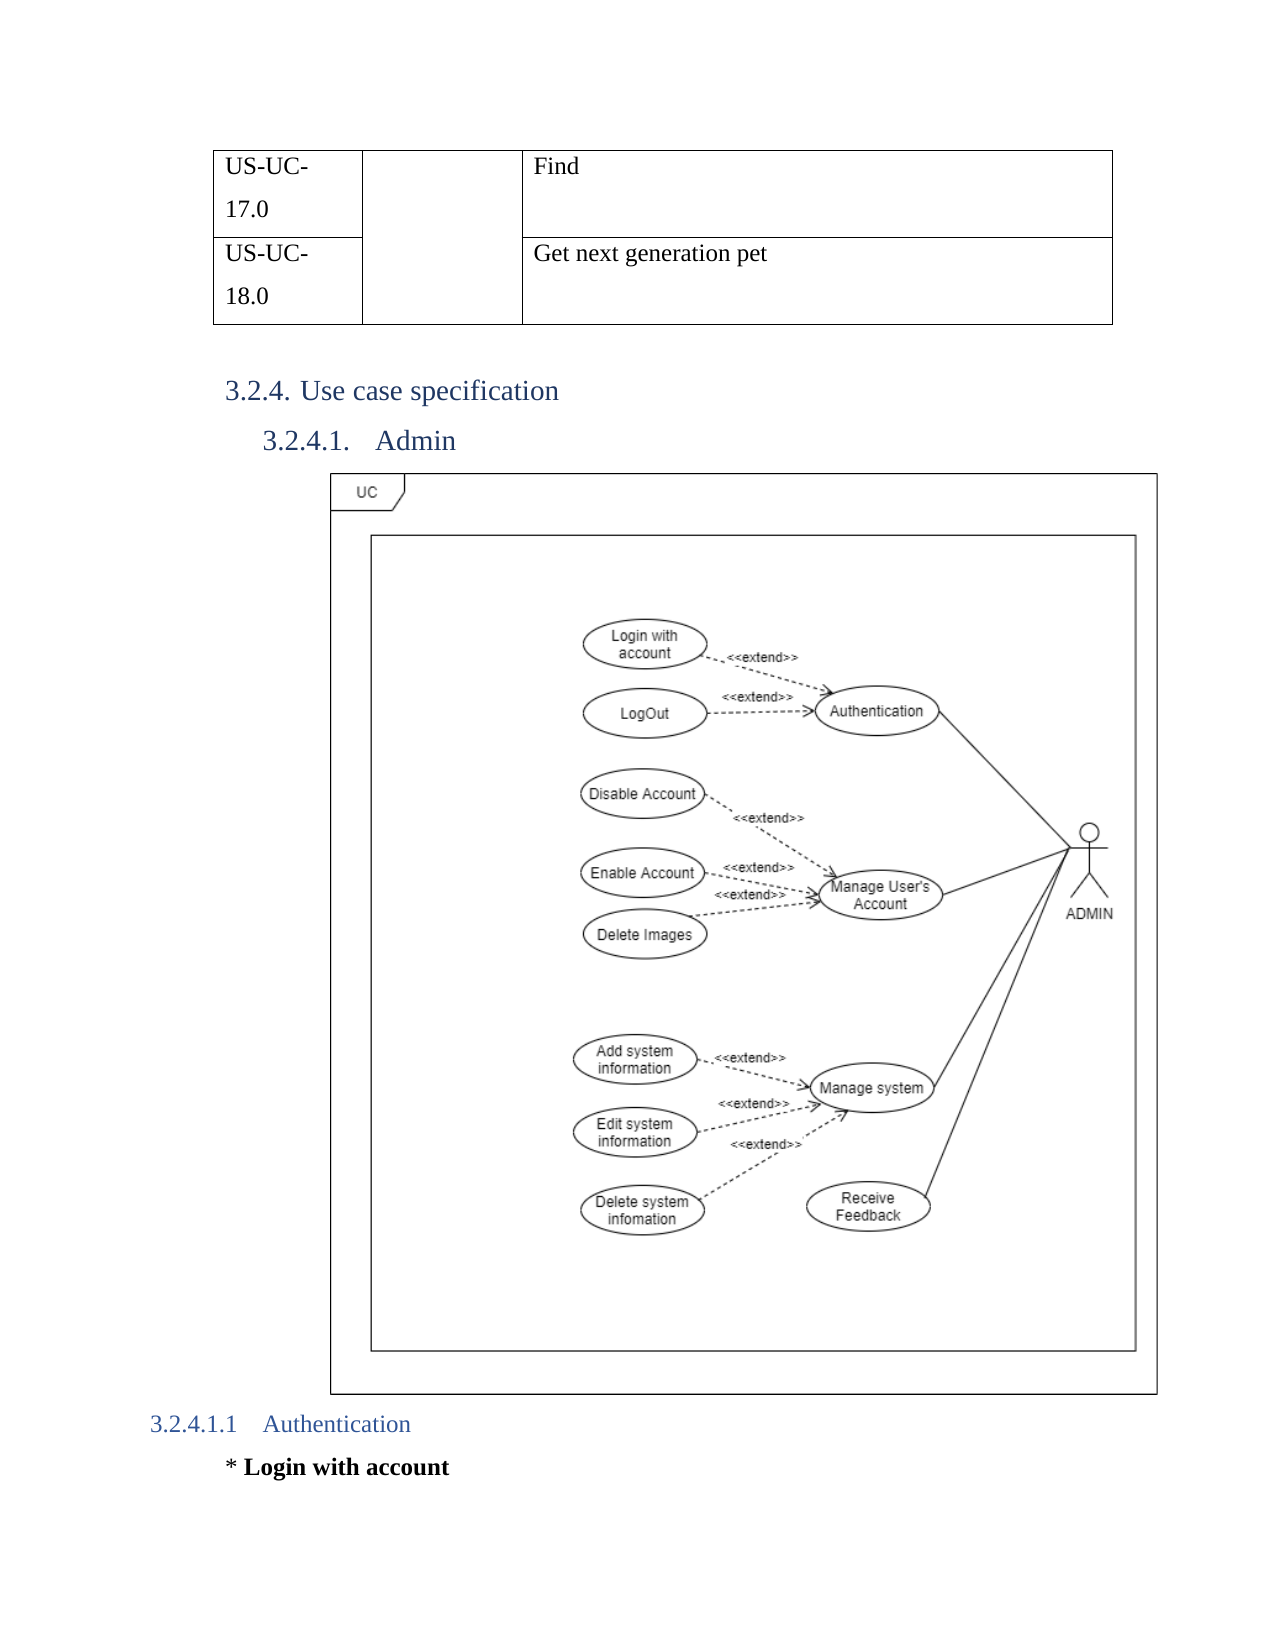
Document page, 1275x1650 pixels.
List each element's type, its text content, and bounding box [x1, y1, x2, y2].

list Use case specification [225, 373, 1125, 407]
table_cell Find [523, 151, 1112, 237]
text * Login with account [150, 1452, 1125, 1481]
picture [330, 473, 1158, 1395]
table_cell US-UC-17.0 [214, 151, 362, 237]
table_cell US-UC-18.0 [214, 238, 362, 324]
list Admin [262, 423, 1125, 457]
list Authentication [150, 1409, 1125, 1437]
table_cell Get next generation pet [523, 238, 1112, 324]
